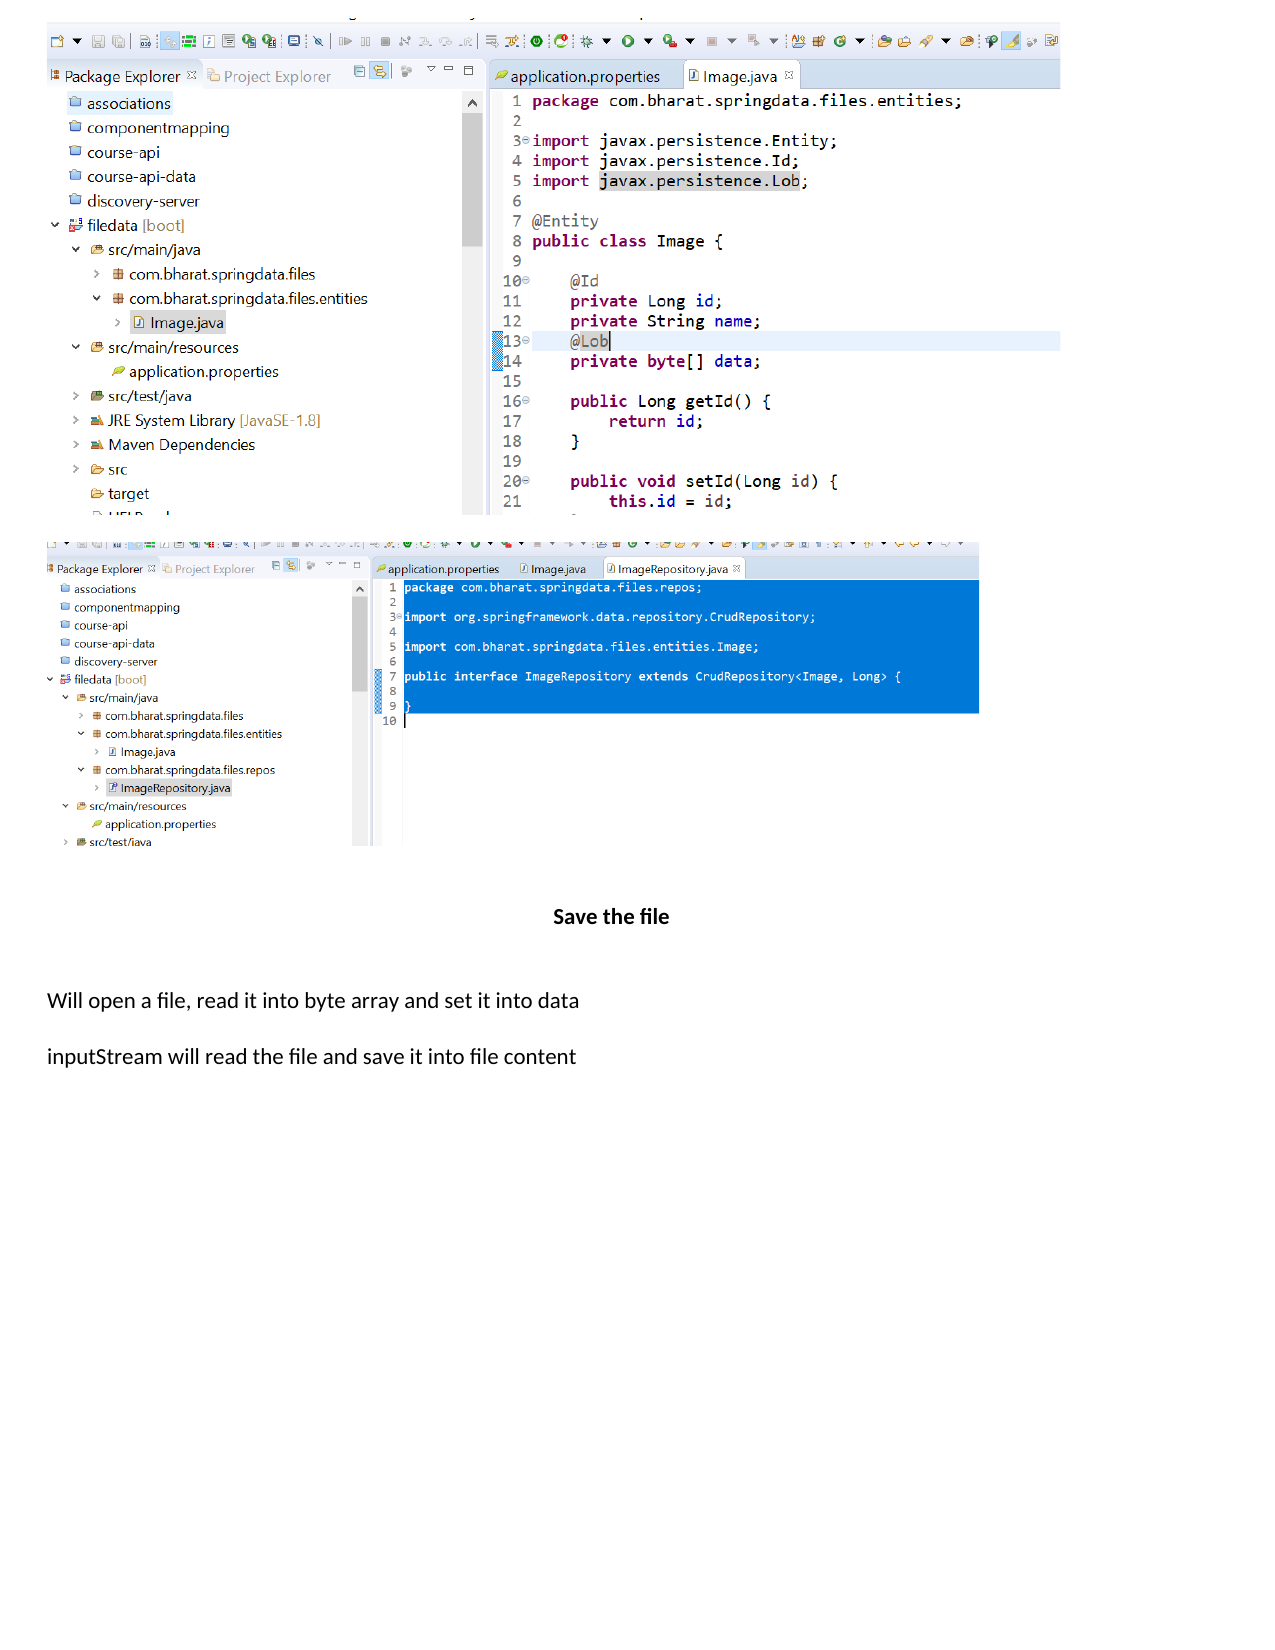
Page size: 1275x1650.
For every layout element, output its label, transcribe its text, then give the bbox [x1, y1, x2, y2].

text Will open a file, read it into byte array and set it into data [47, 986, 1237, 1014]
picture [46, 542, 980, 846]
text Save the file [553, 902, 1237, 930]
text inputStream will read the file and save it into file content [47, 1042, 1237, 1070]
picture [46, 18, 1061, 515]
